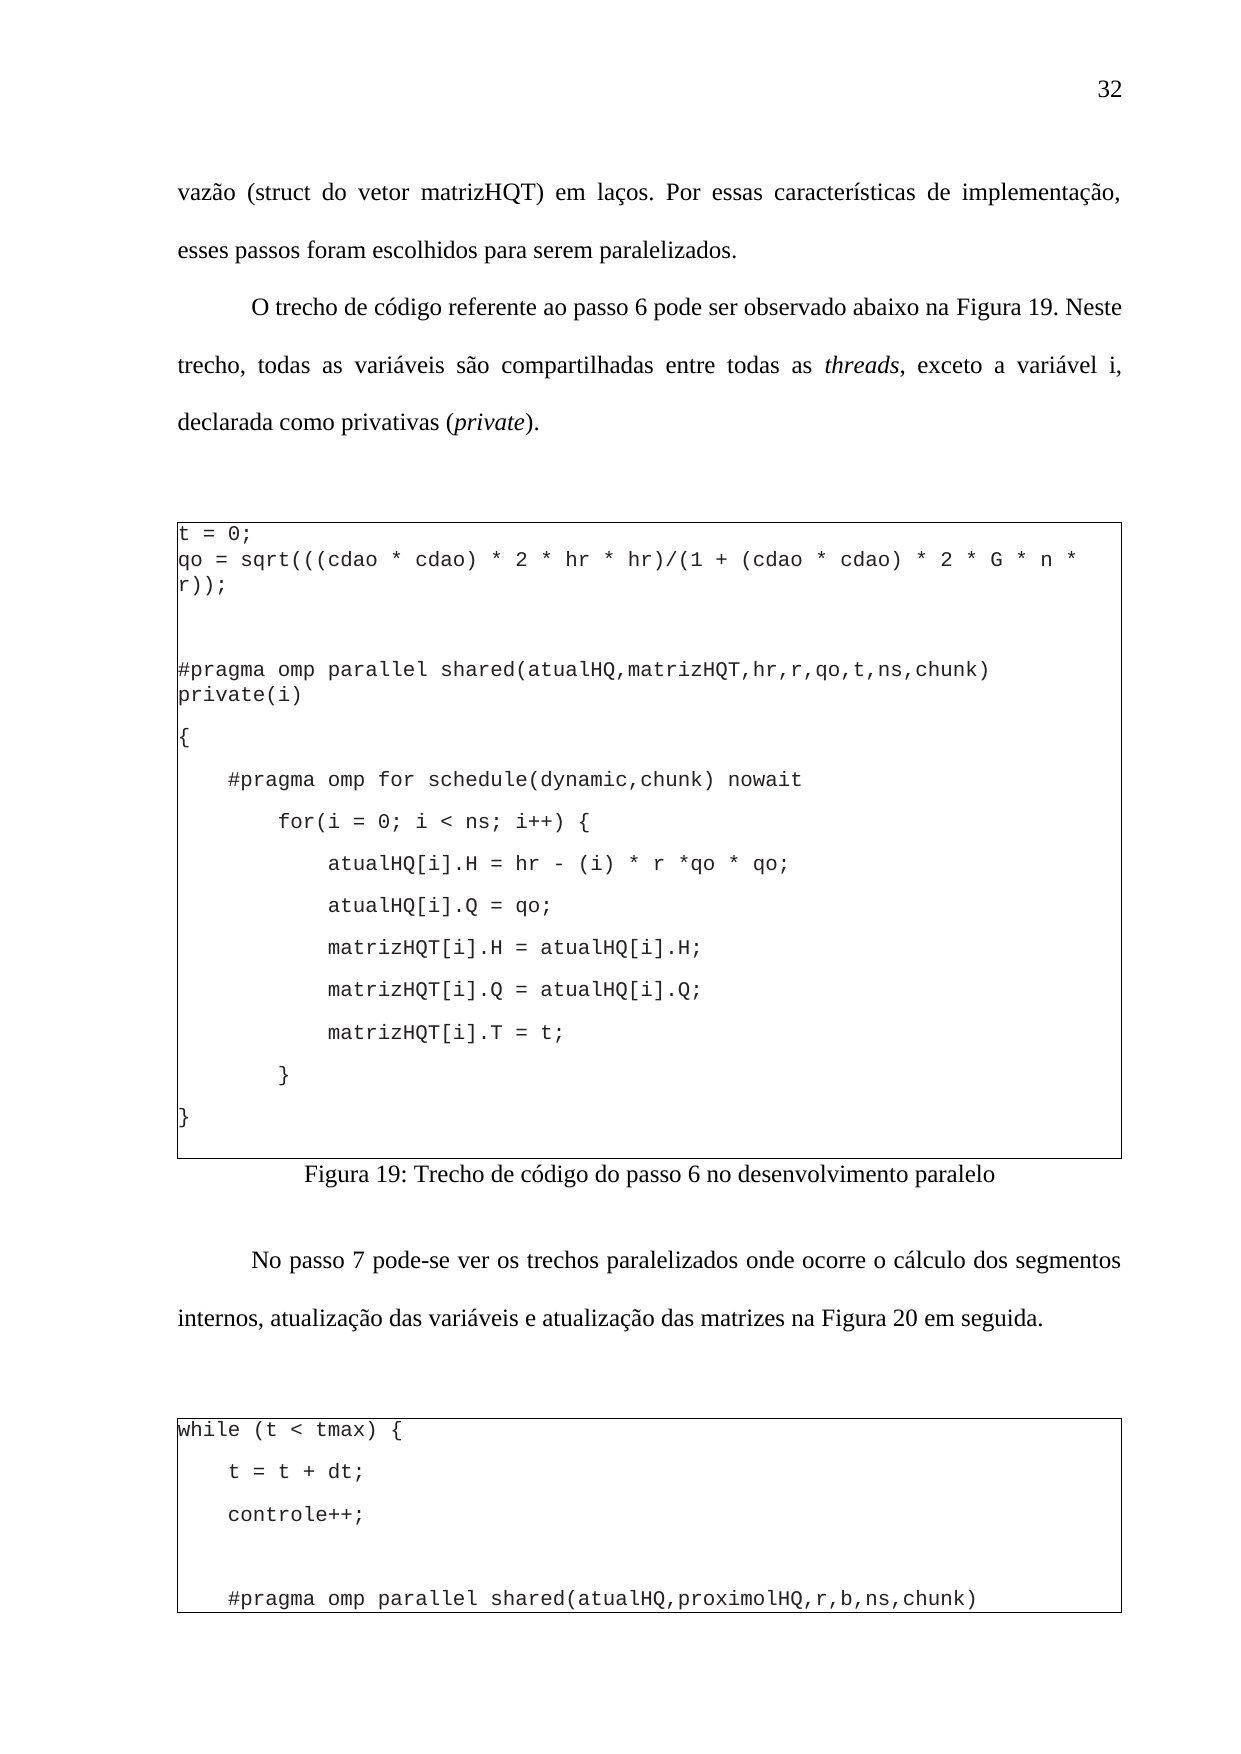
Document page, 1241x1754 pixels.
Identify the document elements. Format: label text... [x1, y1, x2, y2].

list No passo 7 pode-se ver os trechos paralelizados onde ocorre o cálculo dos segmentos internos, atualização das variáveis e atualização das matrizes na Figura 20 em seguida. [177, 1246, 1122, 1332]
list O trecho de código referente ao passo 6 pode ser observado abaixo na Figura 19. Neste trecho, todas as variáveis são compartilhadas entre todas as threads, exceto a variável i, declarada como privativas (private). [177, 292, 1122, 436]
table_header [178, 1419, 1121, 1612]
text Figura 19: Trecho de código do passo 6 no desenvolvimento paralelo [177, 1159, 1122, 1188]
table_header t = 0; qo = sqrt(((cdao * cdao) * 2 * hr * hr)/(1 + (cdao * cdao) * 2 * G * n * r)); #pragma omp parallel shared(atualHQ,matrizHQT,hr,r,qo,t,ns,chunk) private(i) { #pragma omp for schedule(dynamic,chunk) nowait for(i = 0; i < ns; i++) { atualHQ[i].H = hr - (i) * r *qo * qo; atualHQ[i].Q = qo; matrizHQT[i].H = atualHQ[i].H; matrizHQT[i].Q = atualHQ[i].Q; matrizHQT[i].T = t; } } [178, 523, 1121, 1158]
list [177, 177, 1122, 263]
